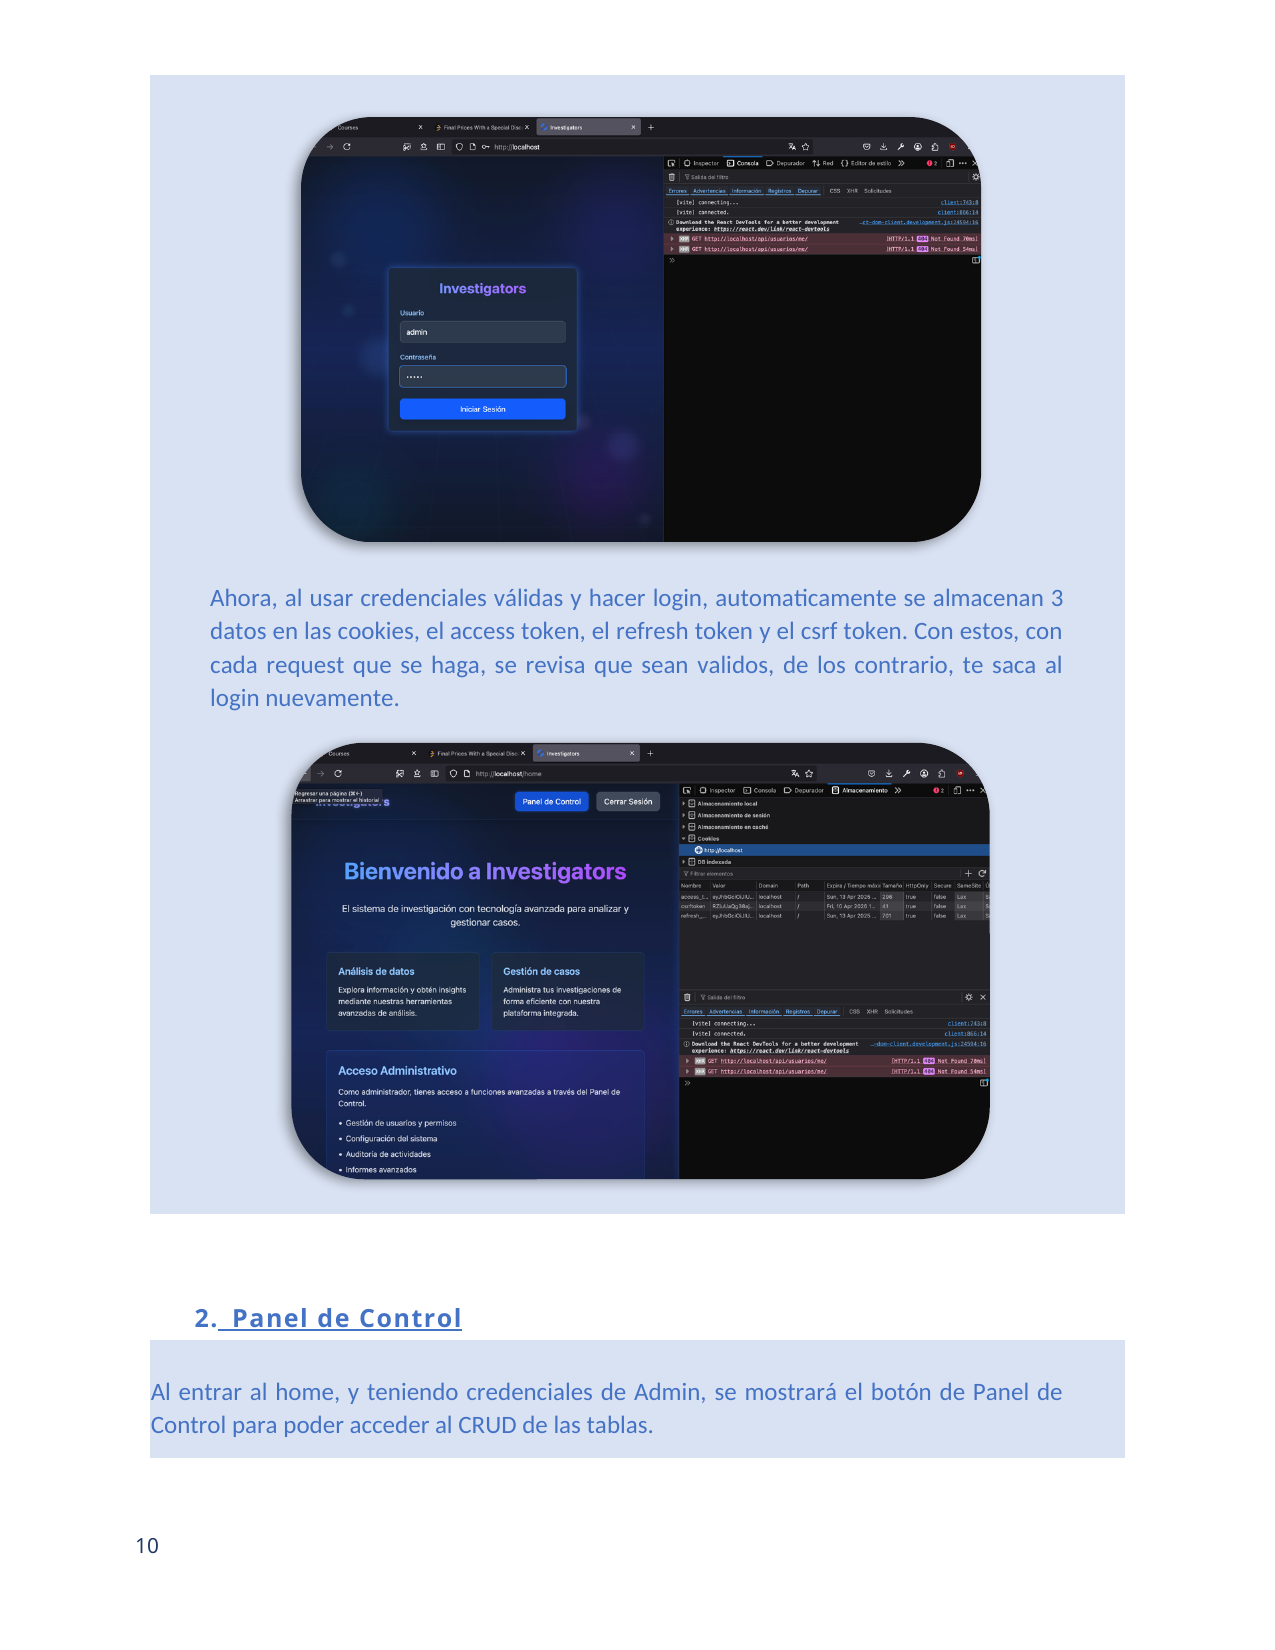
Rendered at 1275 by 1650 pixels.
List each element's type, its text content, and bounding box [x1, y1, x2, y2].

picture [301, 117, 982, 542]
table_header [151, 1340, 1125, 1458]
picture [291, 742, 990, 1180]
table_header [210, 75, 1125, 1214]
table_header [150, 75, 210, 1214]
subtitle Panel de Control [194, 1301, 1125, 1335]
